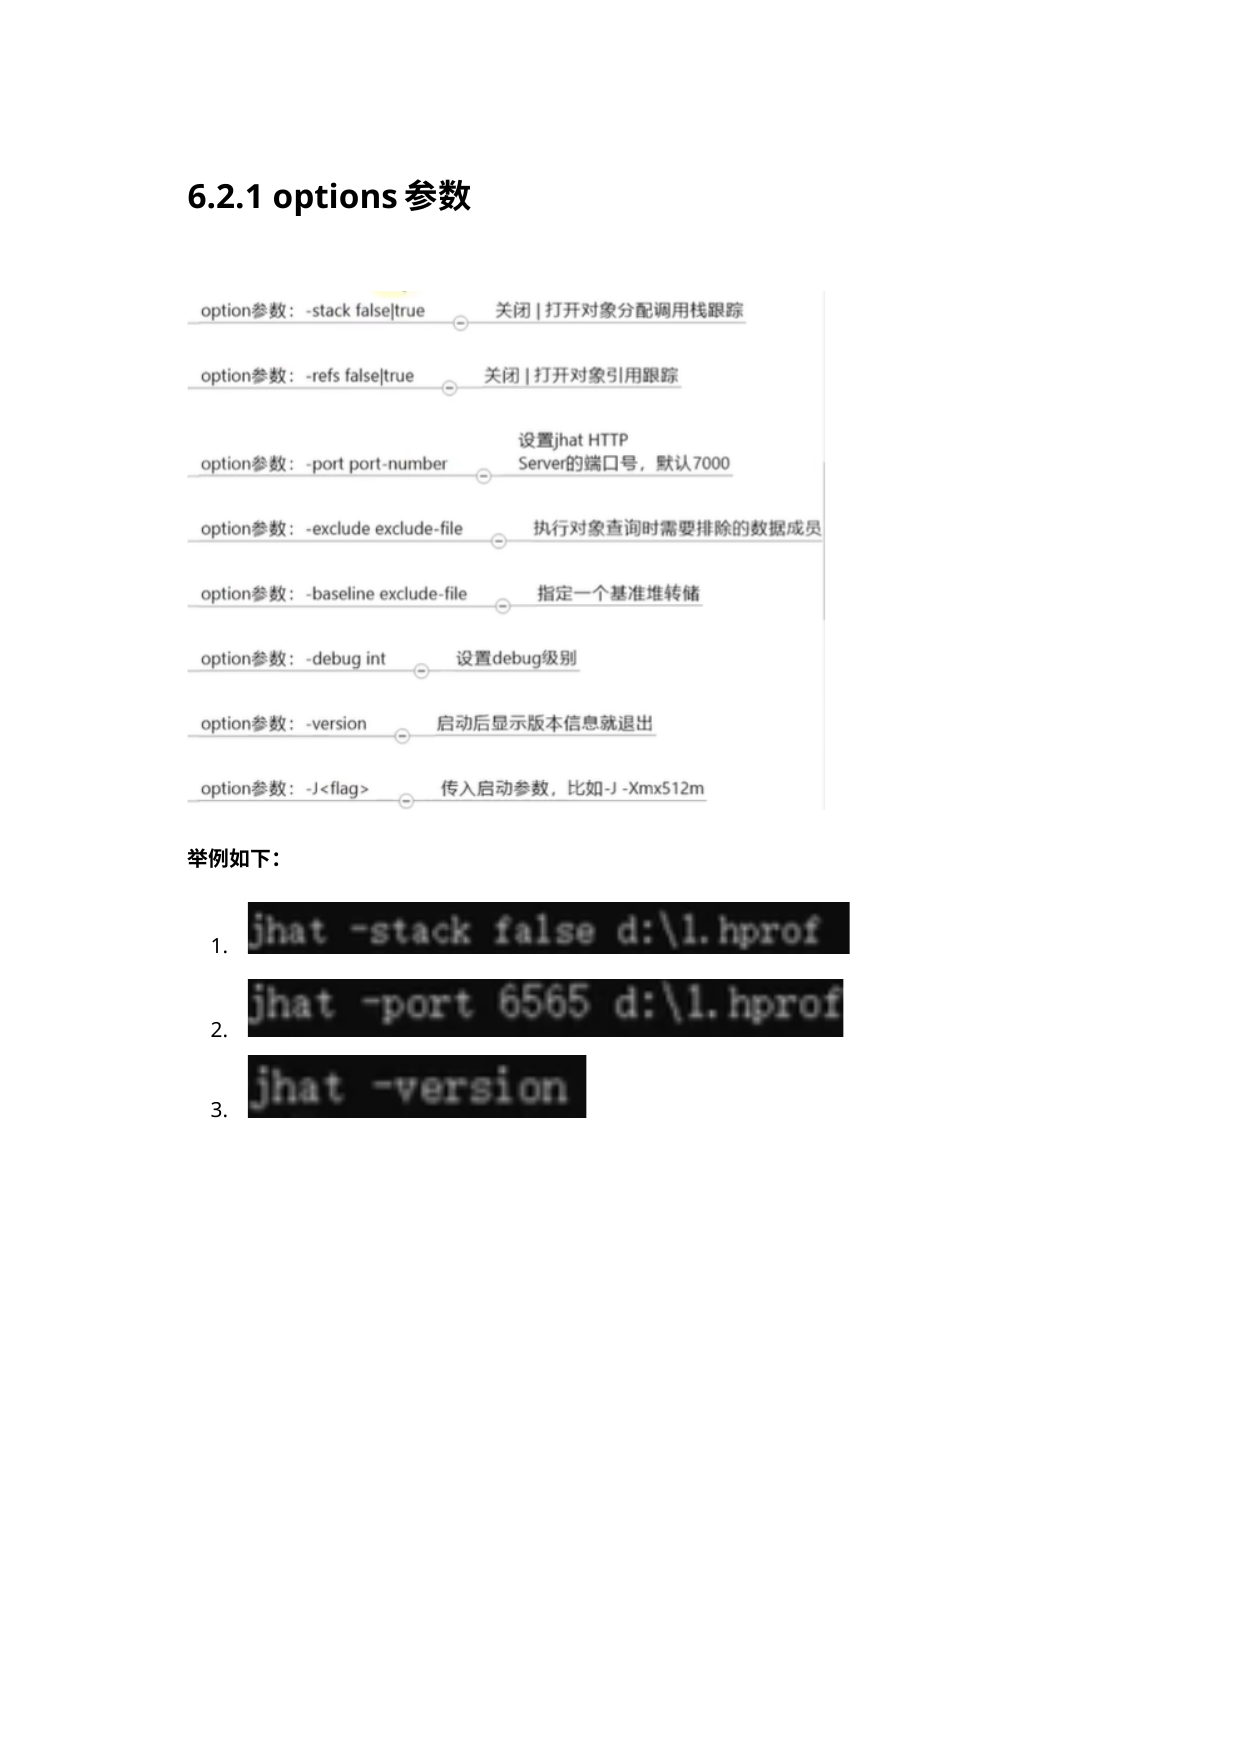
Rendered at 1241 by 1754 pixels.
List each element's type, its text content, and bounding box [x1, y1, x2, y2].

picture [247, 1055, 587, 1118]
text 举例如下： [187, 841, 1053, 873]
picture [247, 979, 844, 1037]
picture [247, 902, 850, 954]
text options参数 [187, 162, 1053, 227]
picture [187, 291, 826, 810]
